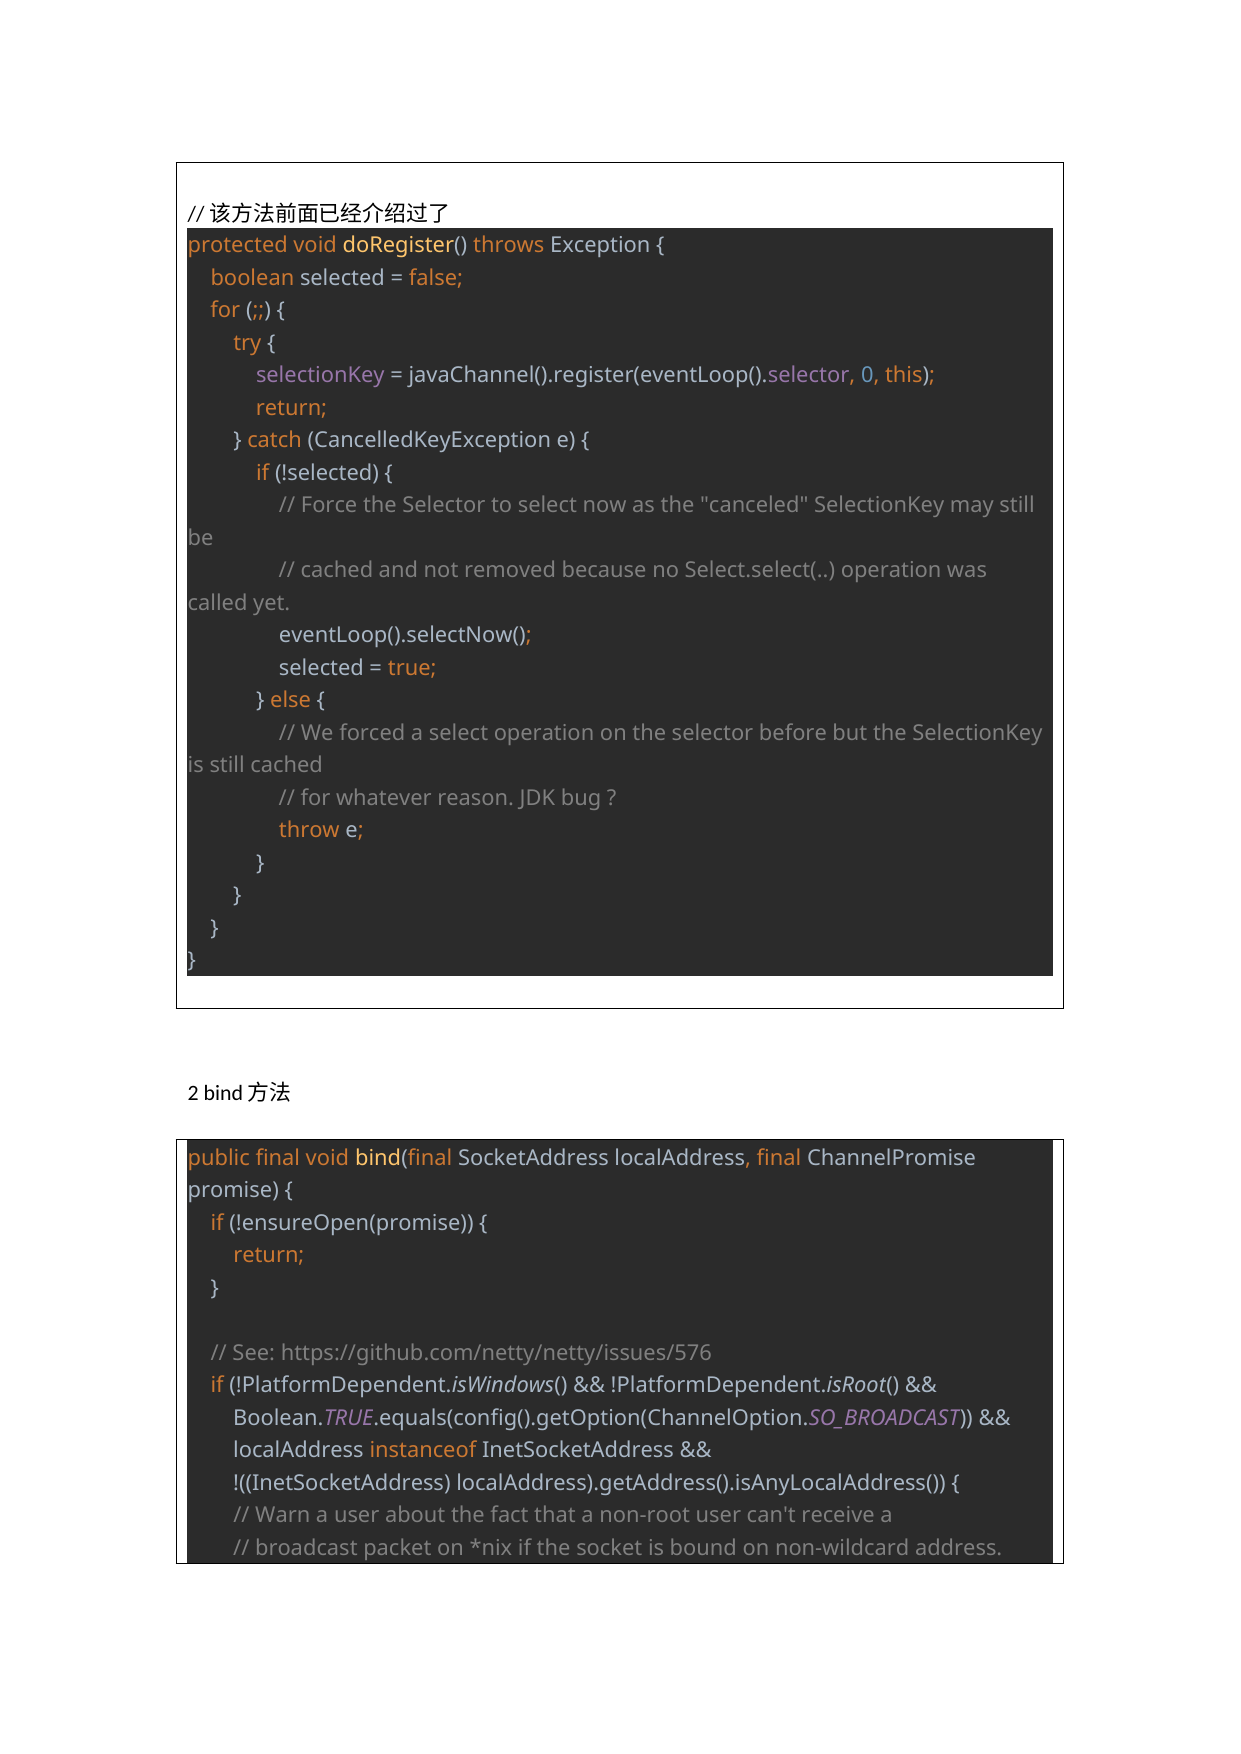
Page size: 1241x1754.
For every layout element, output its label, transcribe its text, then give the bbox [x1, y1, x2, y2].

text 2 bind方法 [187, 1074, 1053, 1107]
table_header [177, 163, 1063, 1008]
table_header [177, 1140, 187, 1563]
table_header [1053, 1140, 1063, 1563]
